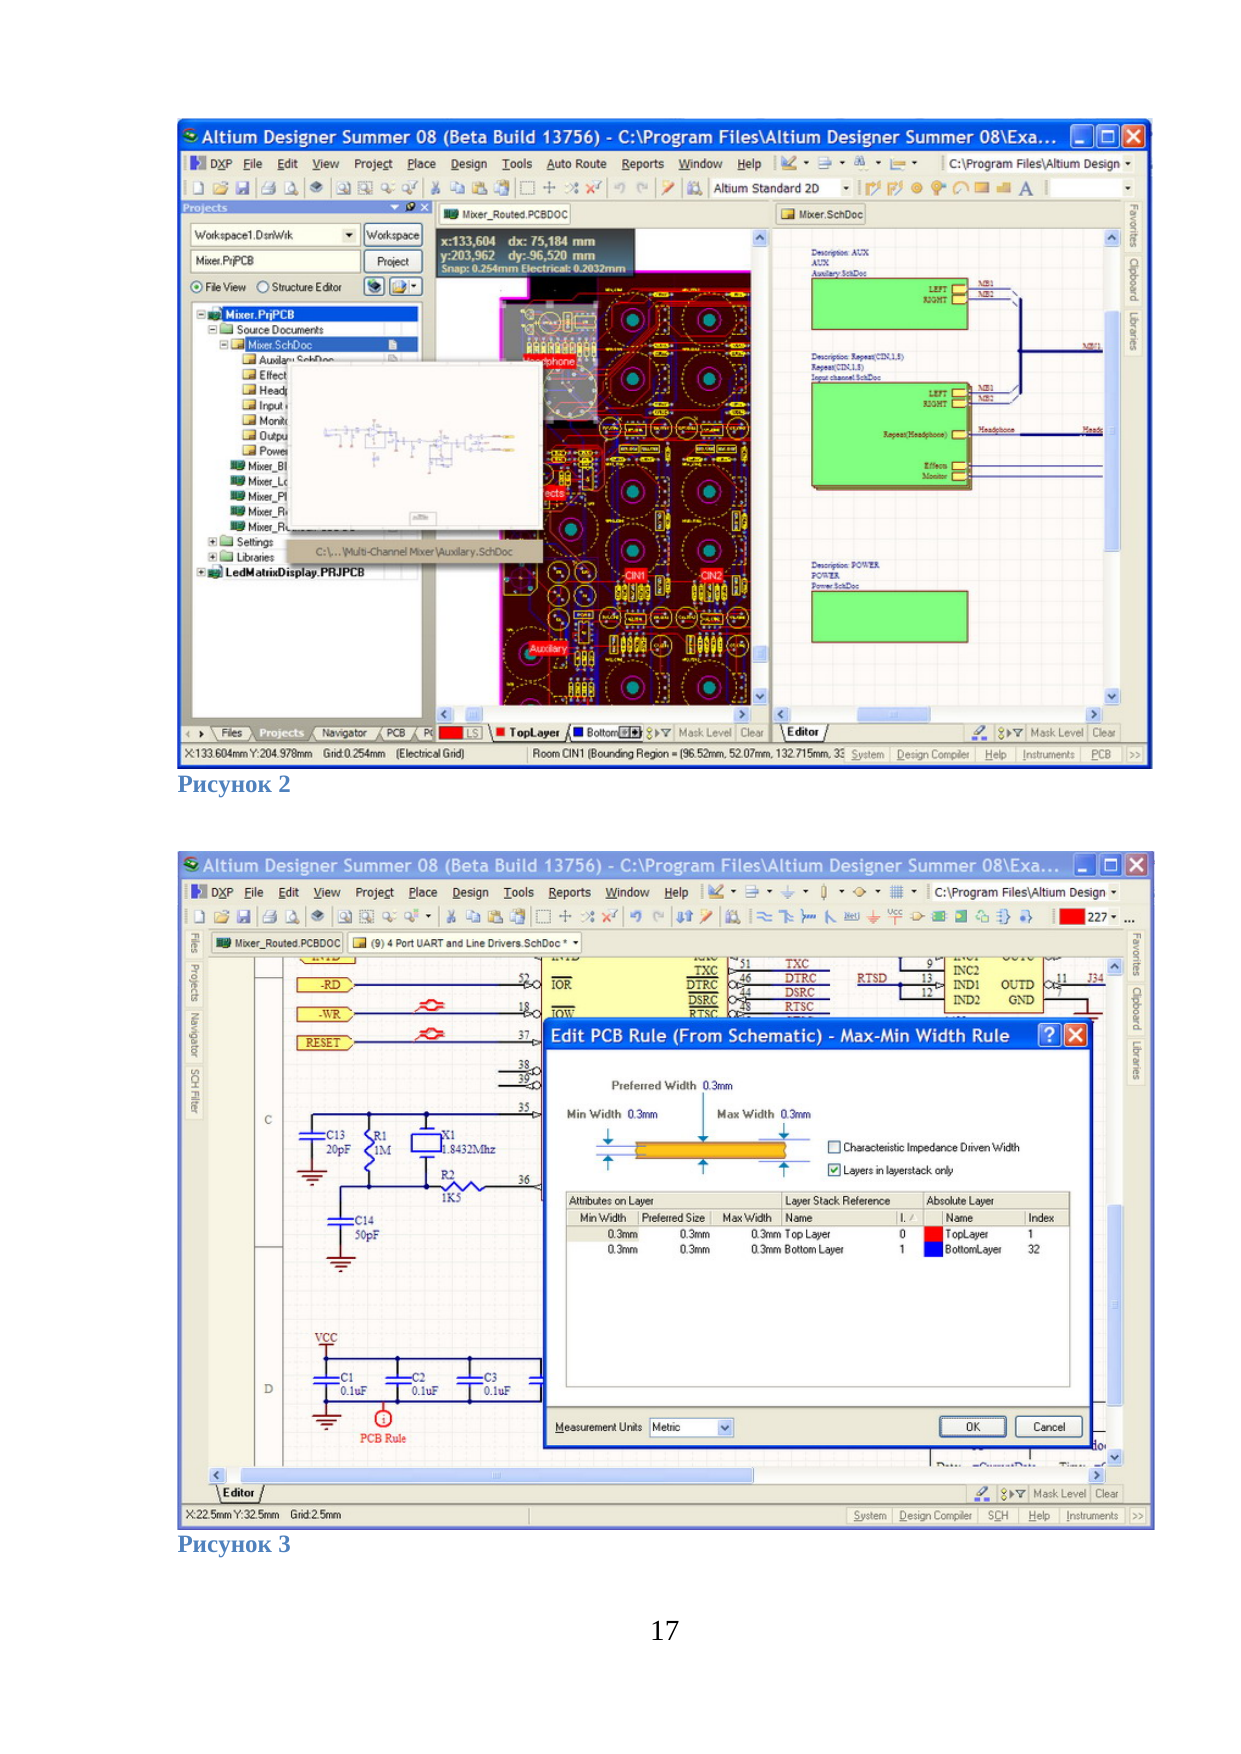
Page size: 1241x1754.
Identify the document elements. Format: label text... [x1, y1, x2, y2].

picture [177, 851, 1155, 1530]
text Рисунок 2 [177, 769, 1152, 797]
picture [177, 118, 1153, 769]
text Рисунок 3 [177, 1530, 1152, 1558]
